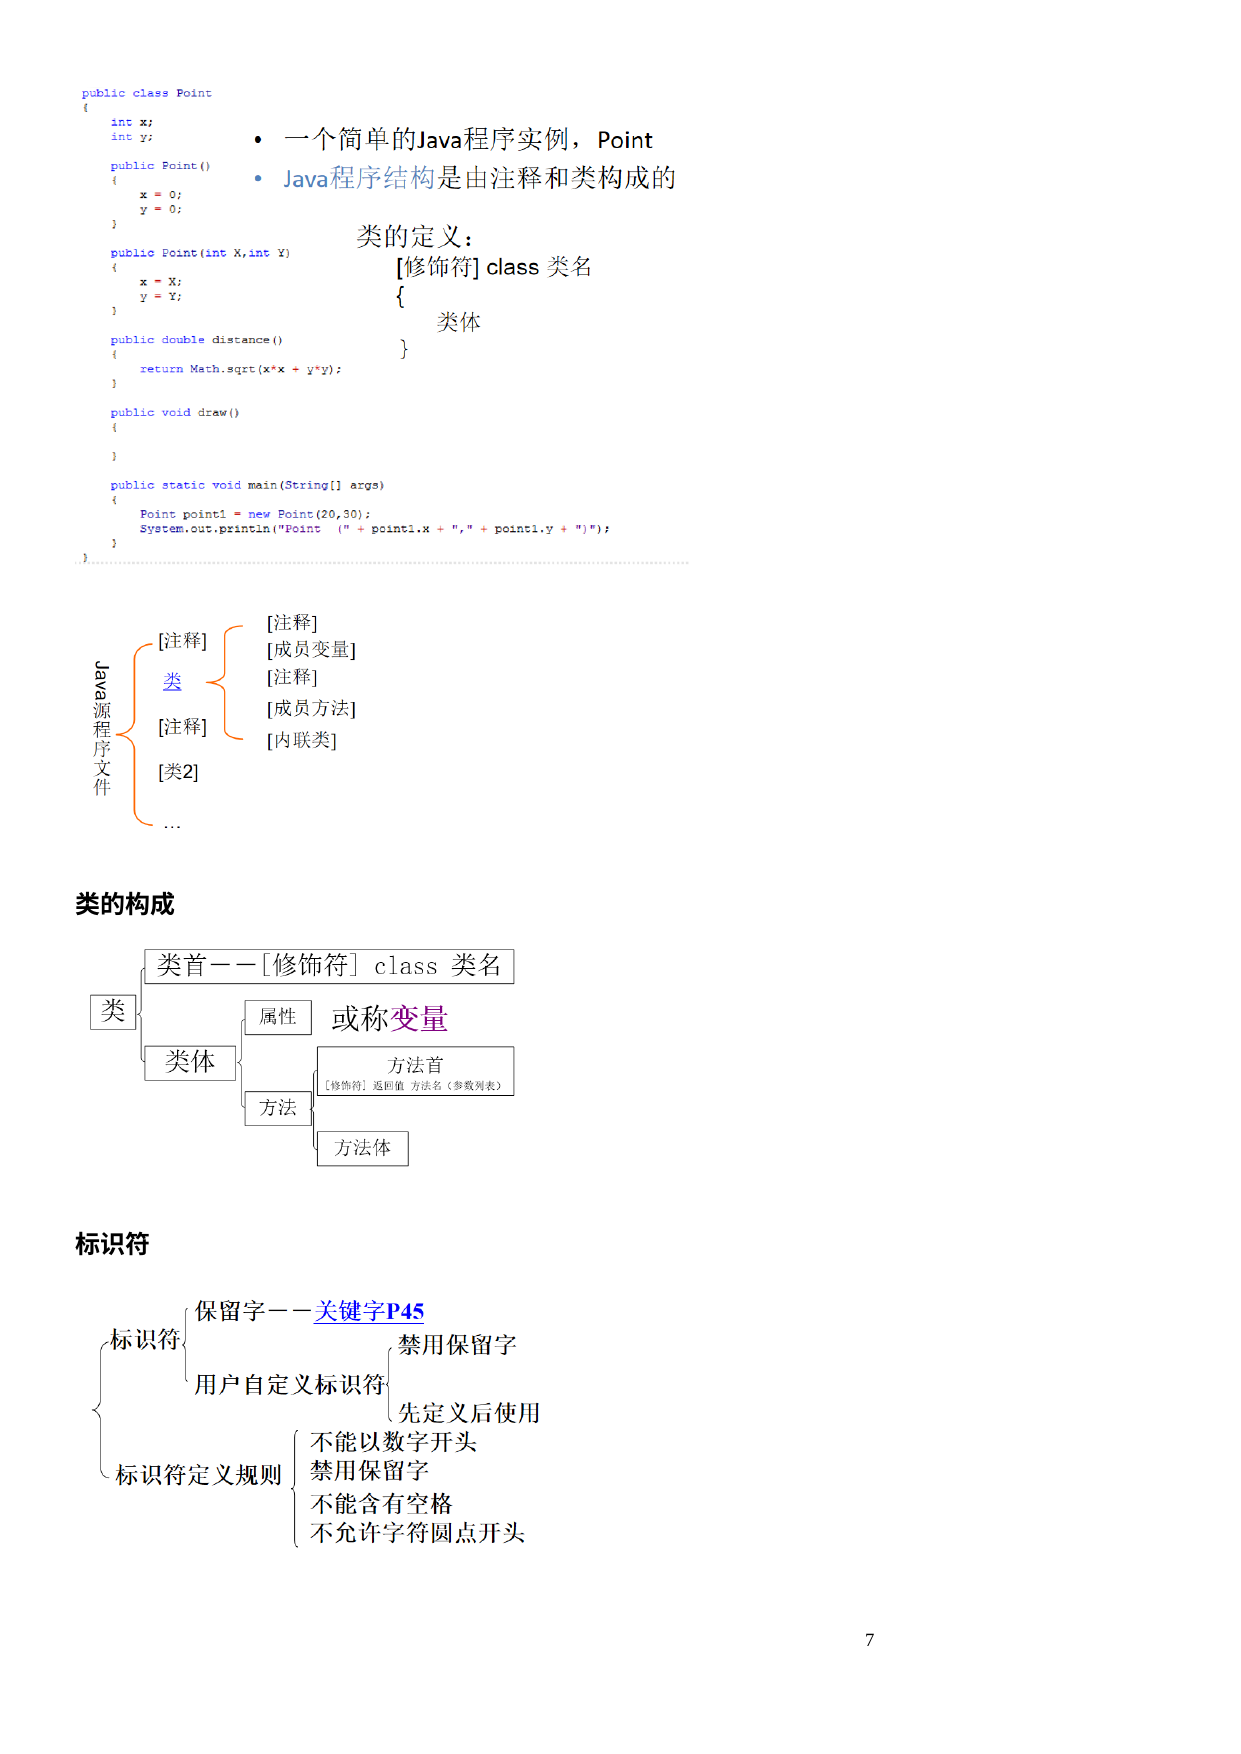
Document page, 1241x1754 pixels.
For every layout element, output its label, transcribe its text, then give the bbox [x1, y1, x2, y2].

picture [75, 1276, 562, 1561]
text 类的构成 [75, 869, 1165, 937]
picture [75, 87, 690, 566]
text 标识符 [75, 1208, 1165, 1276]
picture [75, 597, 385, 845]
picture [75, 936, 539, 1180]
